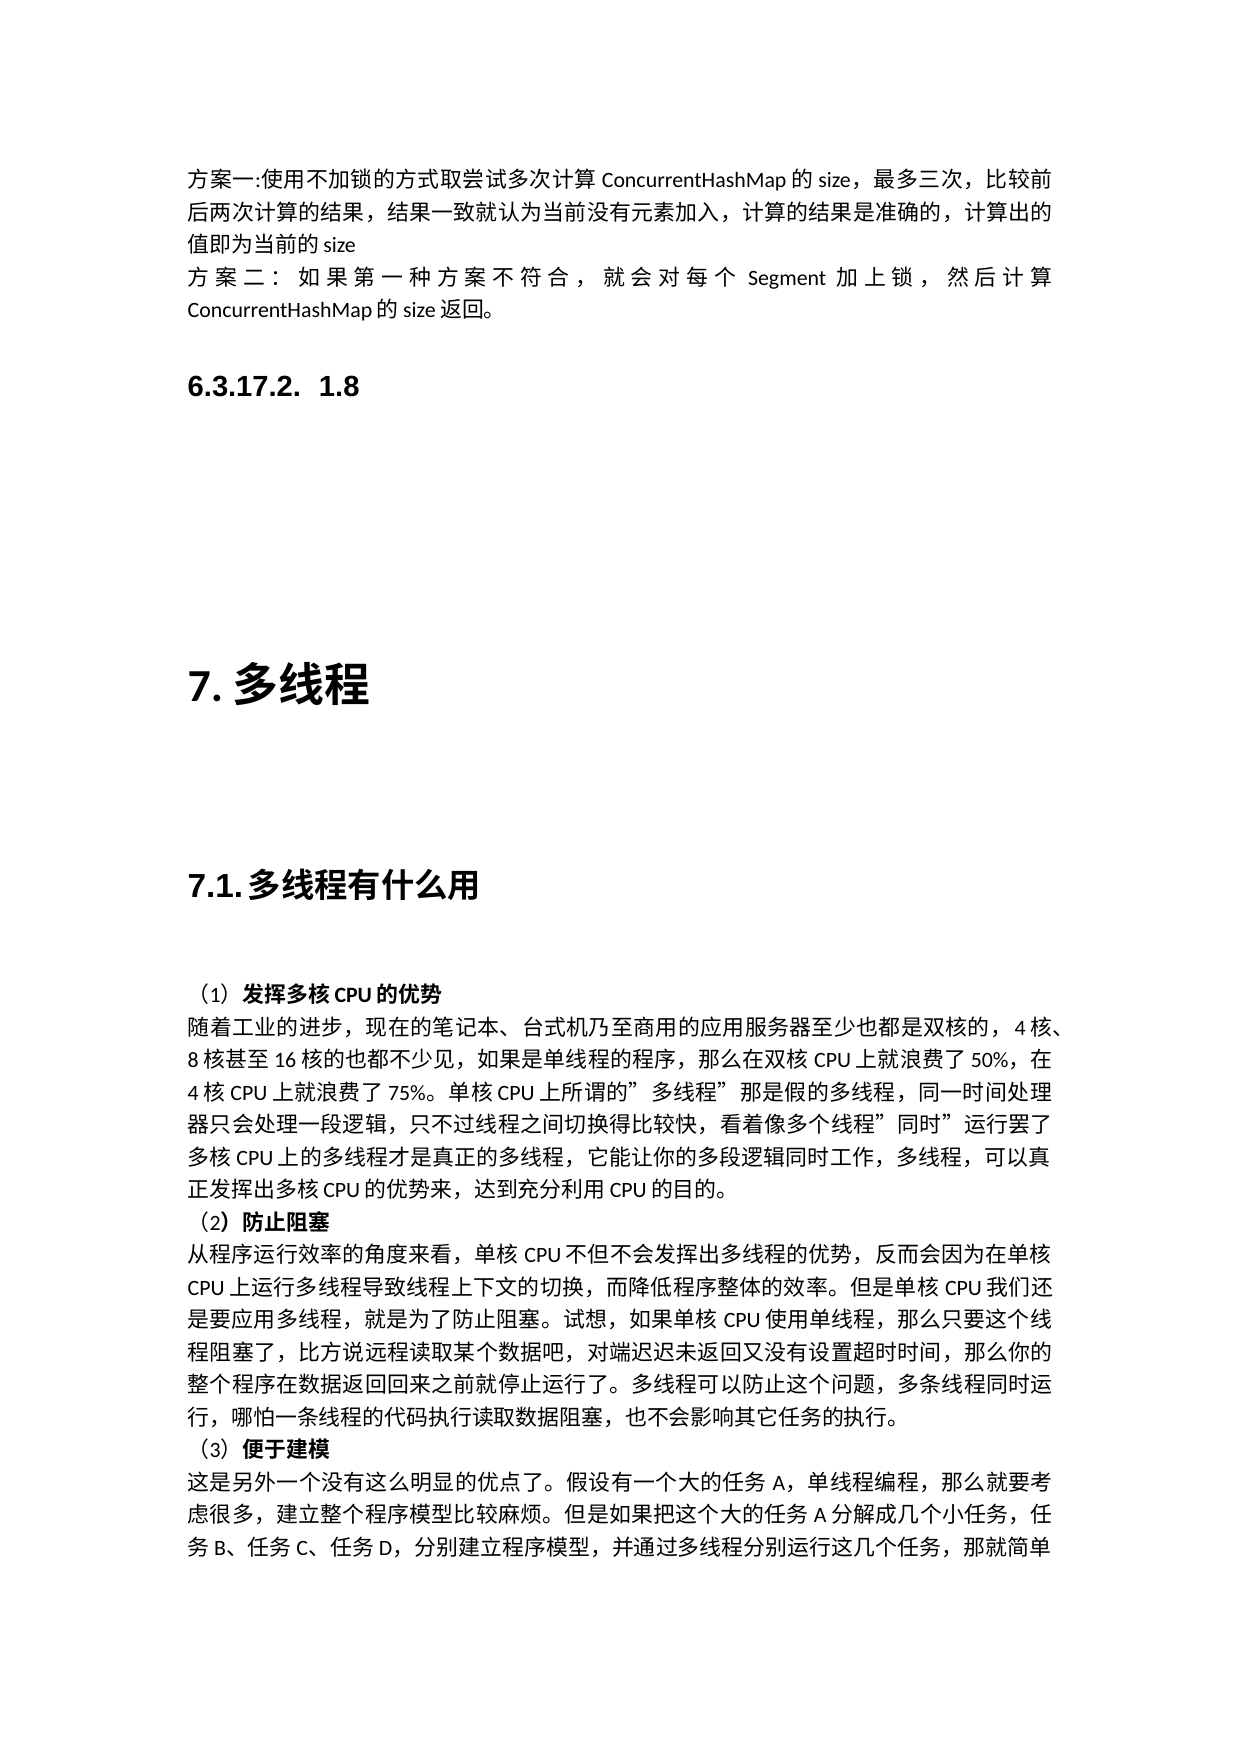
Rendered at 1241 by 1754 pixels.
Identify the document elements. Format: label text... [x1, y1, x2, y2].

text 随着工业的进步，现在的笔记本、台式机乃至商用的应用服务器至少也都是双核的，4核、8核甚至16核的也都不少见，如果是单线程的程序，那么在双核CPU上就浪费了50%，在4核CPU上就浪费了75%。单核CPU上所谓的”多线程”那是假的多线程，同一时间处理器只会处理一段逻辑，只不过线程之间切换得比较快，看着像多个线程”同时”运行罢了。多核CPU上的多线程才是真正的多线程，它能让你的多段逻辑同时工作，多线程，可以真正发挥出多核CPU的优势来，达到充分利用CPU的目的。 [187, 1017, 1053, 1212]
list 方案一:使用不加锁的方式取尝试多次计算ConcurrentHashMap的size，最多三次，比较前后两次计算的结果，结果一致就认为当前没有元素加入，计算的结果是准确的，计算出的值即为当前的size [187, 162, 1053, 259]
subtitle 多线程有什么用 [187, 857, 1053, 922]
text （3）便于建模 [187, 1439, 1053, 1472]
subtitle 多线程 [187, 633, 1053, 730]
list 方案二：如果第一种方案不符合，就会对每个Segment加上锁，然后计算ConcurrentHashMap的size返回。 [187, 259, 1053, 324]
text （1）发挥多核CPU的优势 [187, 984, 1053, 1017]
text （2）防止阻塞 [187, 1212, 1053, 1244]
text 从程序运行效率的角度来看，单核CPU不但不会发挥出多线程的优势，反而会因为在单核CPU上运行多线程导致线程上下文的切换，而降低程序整体的效率。但是单核CPU我们还是要应用多线程，就是为了防止阻塞。试想，如果单核CPU使用单线程，那么只要这个线程阻塞了，比方说远程读取某个数据吧，对端迟迟未返回又没有设置超时时间，那么你的整个程序在数据返回回来之前就停止运行了。多线程可以防止这个问题，多条线程同时运行，哪怕一条线程的代码执行读取数据阻塞，也不会影响其它任务的执行。 [187, 1244, 1053, 1439]
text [187, 1472, 1053, 1569]
subtitle 1.8 [187, 354, 1053, 419]
